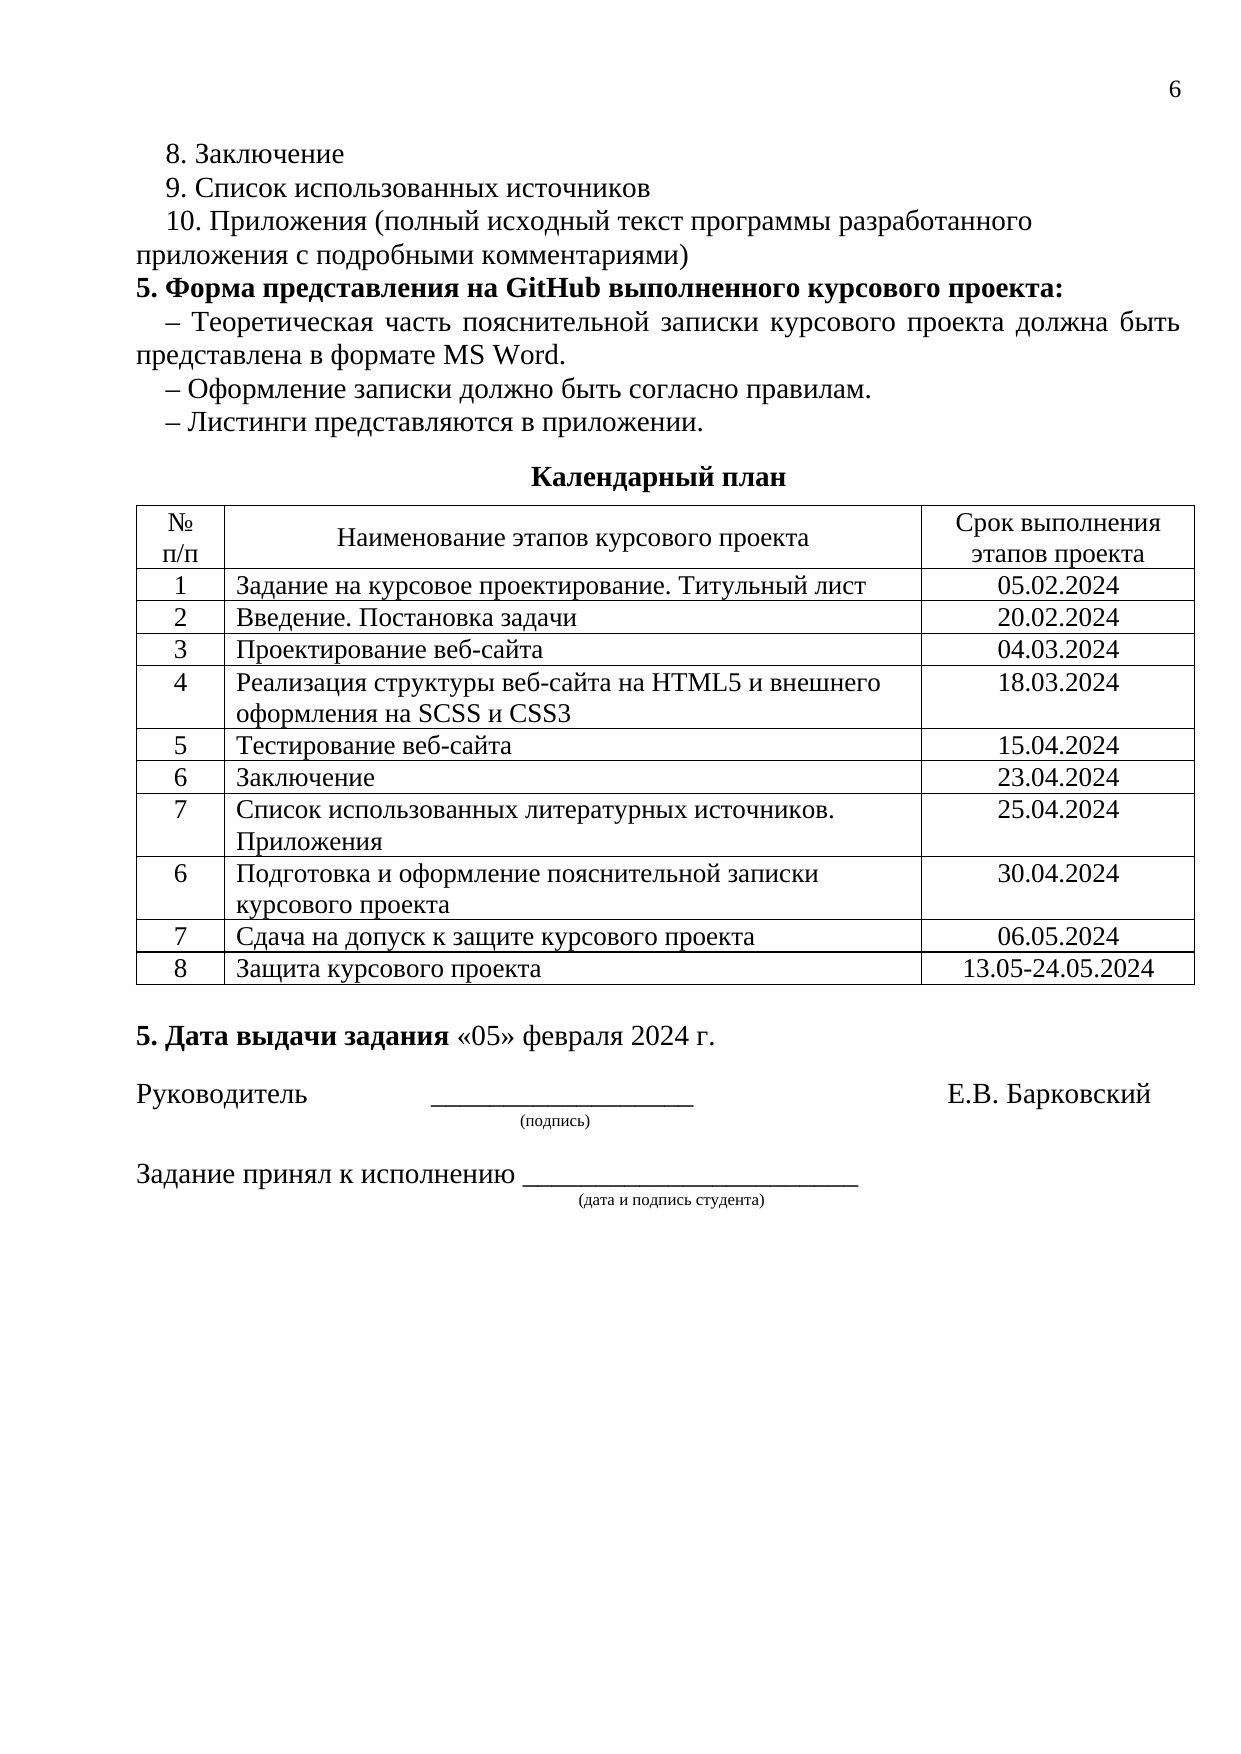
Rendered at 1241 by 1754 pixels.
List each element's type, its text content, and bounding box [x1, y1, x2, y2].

table_cell 13.05-24.05.2024 [922, 953, 1194, 983]
text 8. Заключение [136, 136, 1181, 170]
text Задание принял к исполнению _______________________ [136, 1156, 1181, 1190]
text (подпись) [357, 1110, 1181, 1144]
text 5. Дата выдачи задания «05» февраля 2024 г. [136, 1018, 1181, 1052]
table_cell 15.04.2024 [922, 729, 1194, 760]
table_cell Задание на курсовое проектирование. Титульный лист [225, 569, 921, 600]
table_cell 25.04.2024 [922, 794, 1194, 856]
text (дата и подпись студента) [534, 1190, 1181, 1223]
table_header Срок выполнения этапов проекта [922, 506, 1194, 568]
text 10. Приложения (полный исходный текст программы разработанного приложения с подробными комментариями) [136, 203, 1181, 270]
text Календарный план [136, 459, 1181, 492]
table_cell Заключение [225, 761, 921, 792]
table_cell 5 [137, 729, 224, 760]
table_cell 30.04.2024 [922, 857, 1194, 919]
table_cell 6 [137, 761, 224, 792]
text Руководитель __________________ Е.В. Барковский [136, 1077, 1181, 1110]
table_cell 18.03.2024 [922, 666, 1194, 728]
table_cell 8 [137, 953, 224, 983]
table_cell 6 [137, 857, 224, 919]
table_cell 23.04.2024 [922, 761, 1194, 792]
text – Листинги представляются в приложении. [136, 404, 1181, 438]
table_cell 2 [137, 601, 224, 633]
table_cell 7 [137, 920, 224, 951]
table_cell 04.03.2024 [922, 634, 1194, 665]
table_cell Реализация структуры веб-сайта на HTML5 и внешнего оформления на SCSS и СSS3 [225, 666, 921, 728]
table_cell 4 [137, 666, 224, 728]
table_cell Защита курсового проекта [225, 953, 921, 983]
table_cell 1 [137, 569, 224, 600]
table_header Наименование этапов курсового проекта [225, 506, 921, 568]
text 5. Форма представления на GitHub выполненного курсового проекта: [136, 270, 1181, 304]
table_header № п/п [137, 506, 224, 568]
table_cell 06.05.2024 [922, 920, 1194, 951]
table_cell Сдача на допуск к защите курсового проекта [225, 920, 921, 951]
table_cell Проектирование веб-сайта [225, 634, 921, 665]
table_cell Тестирование веб-сайта [225, 729, 921, 760]
table_cell 20.02.2024 [922, 601, 1194, 633]
text – Теоретическая часть пояснительной записки курсового проекта должна быть представлена в формате MS Word. [136, 304, 1181, 371]
table_cell 3 [137, 634, 224, 665]
text 9. Список использованных источников [136, 170, 1181, 203]
table_cell 7 [137, 794, 224, 856]
table_cell Список использованных литературных источников. Приложения [225, 794, 921, 856]
text – Оформление записки должно быть согласно правилам. [136, 371, 1181, 404]
table_cell 05.02.2024 [922, 569, 1194, 600]
table_cell Подготовка и оформление пояснительной записки курсового проекта [225, 857, 921, 919]
table_cell Введение. Постановка задачи [225, 601, 921, 633]
